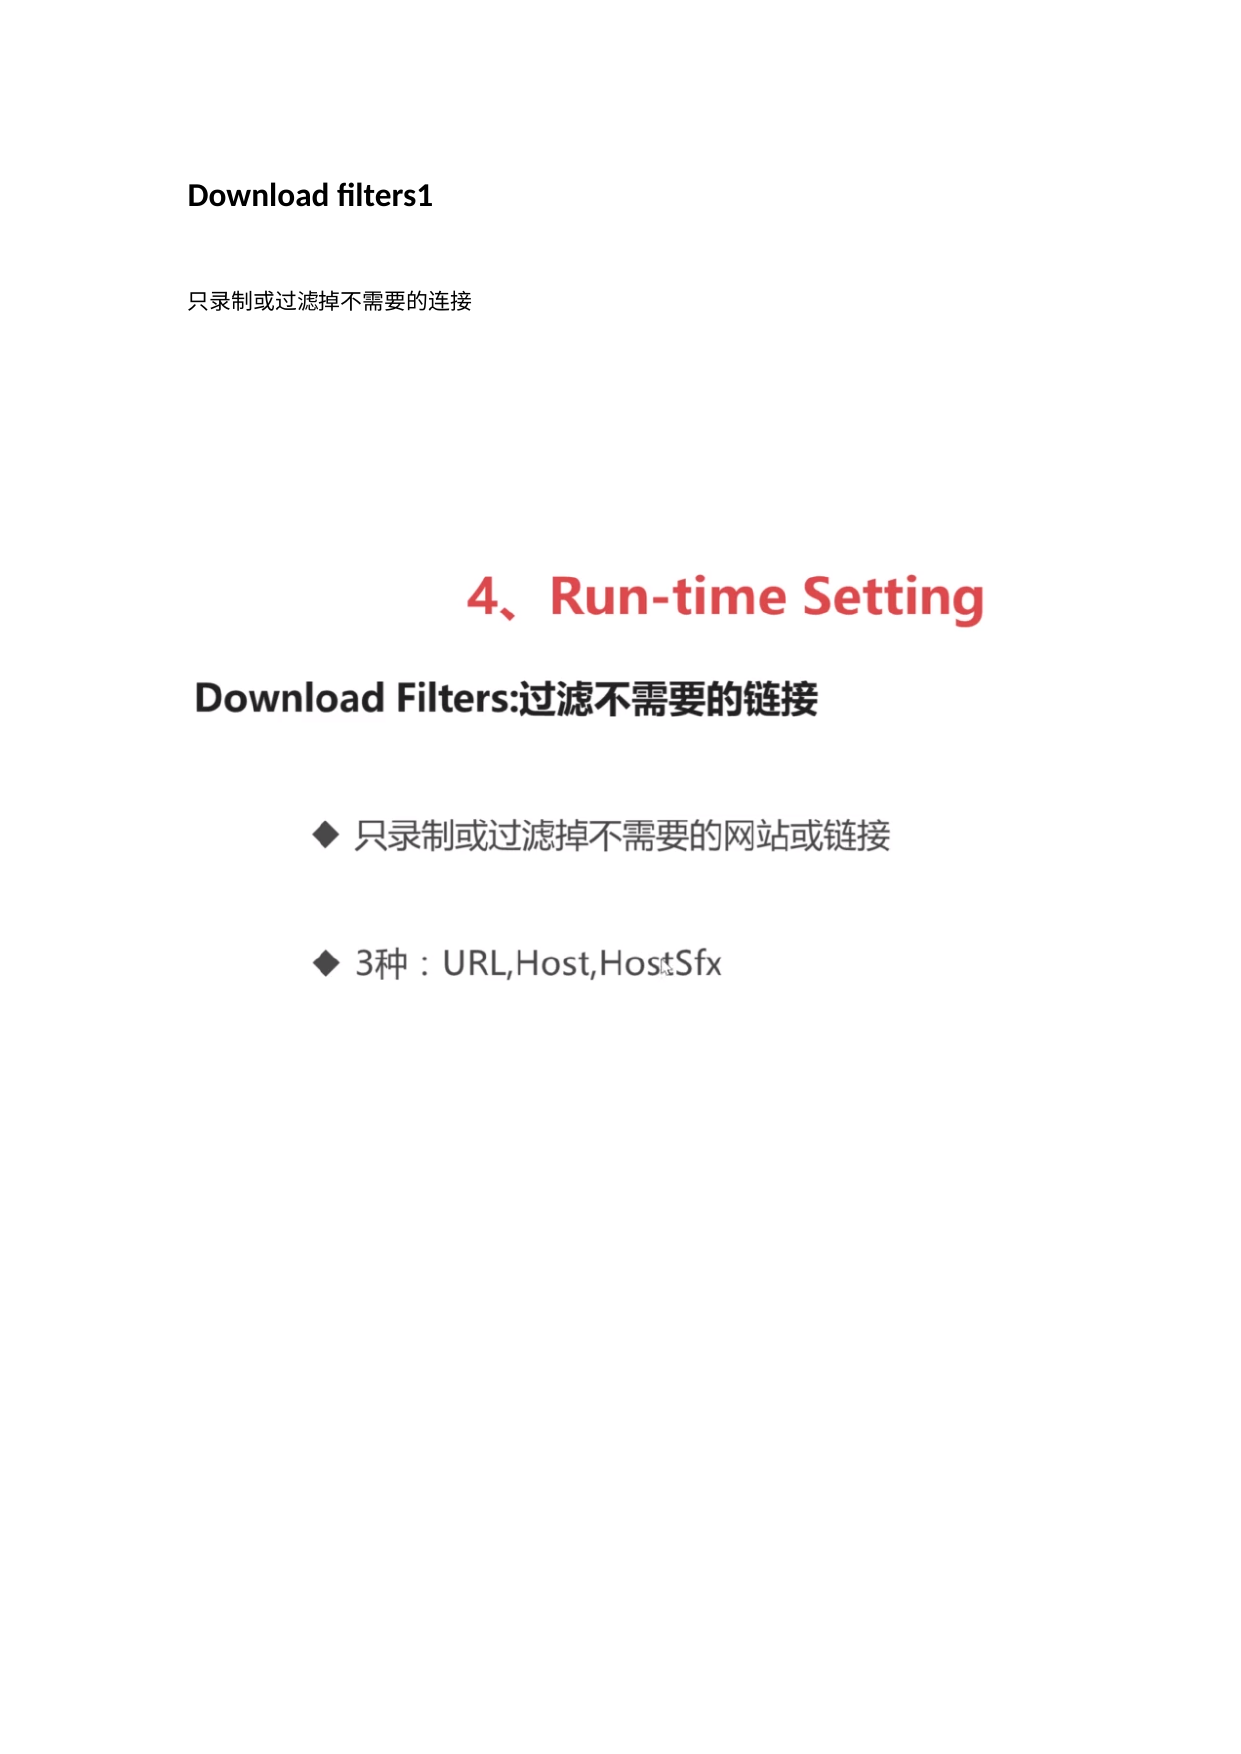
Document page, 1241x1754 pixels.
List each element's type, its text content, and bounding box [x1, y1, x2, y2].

text 只录制或过滤掉不需要的连接 [187, 283, 1053, 316]
picture [187, 543, 1052, 1028]
subtitle Download filters1 [187, 162, 1053, 227]
